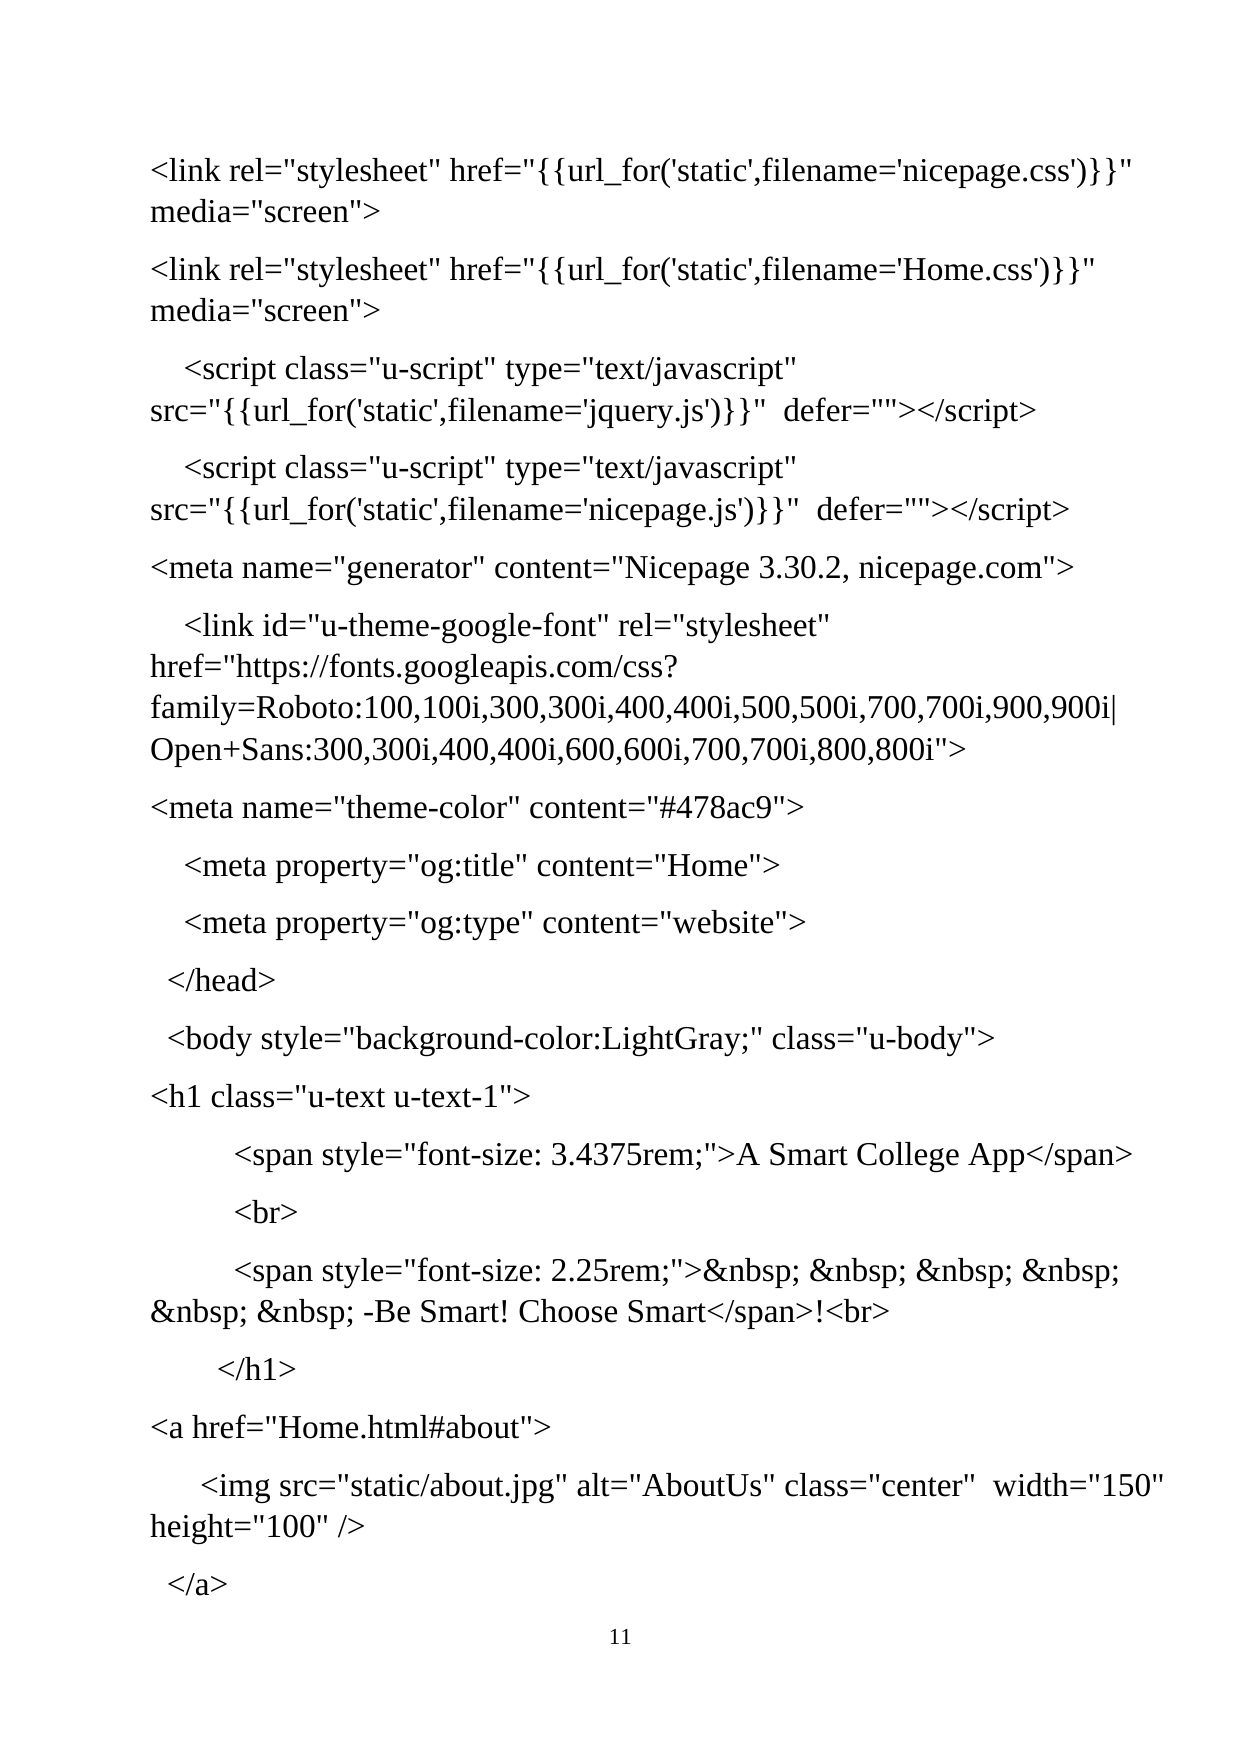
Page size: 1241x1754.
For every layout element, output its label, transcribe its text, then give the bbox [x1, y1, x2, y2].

text <link id="u-theme-google-font" rel="stylesheet" href="https://fonts.googleapis.com/css?family=Roboto:100,100i,300,300i,400,400i,500,500i,700,700i,900,900i|Open+Sans:300,300i,400,400i,600,600i,700,700i,800,800i"> [150, 605, 1170, 767]
text <meta name="generator" content="Nicepage 3.30.2, nicepage.com"> [150, 547, 1170, 585]
text <img src="static/about.jpg" alt="AboutUs" class="center" width="150" height="100" /> [150, 1465, 1170, 1545]
text <span style="font-size: 2.25rem;">&nbsp; &nbsp; &nbsp; &nbsp; &nbsp; &nbsp; -Be Smart! Choose Smart</span>!<br> [150, 1250, 1170, 1330]
text <link rel="stylesheet" href="{{url_for('static',filename='Home.css')}}" media="screen"> [150, 249, 1170, 329]
text <meta property="og:title" content="Home"> [150, 845, 1170, 883]
text </head> [150, 961, 1170, 999]
text <h1 class="u-text u-text-1"> [150, 1077, 1170, 1115]
text <span style="font-size: 3.4375rem;">A Smart College App</span> [150, 1134, 1170, 1173]
text <body style="background-color:LightGray;" class="u-body"> [150, 1019, 1170, 1057]
text <script class="u-script" type="text/javascript" src="{{url_for('static',filename='jquery.js')}}" defer=""></script> [150, 348, 1170, 428]
text <script class="u-script" type="text/javascript" src="{{url_for('static',filename='nicepage.js')}}" defer=""></script> [150, 448, 1170, 527]
text <meta property="og:type" content="website"> [150, 903, 1170, 941]
text <link rel="stylesheet" href="{{url_for('static',filename='nicepage.css')}}" media="screen"> [150, 150, 1170, 230]
text </h1> [150, 1349, 1170, 1388]
text </a> [150, 1565, 1170, 1603]
text <a href="Home.html#about"> [150, 1407, 1170, 1446]
text <br> [150, 1192, 1170, 1231]
text <meta name="theme-color" content="#478ac9"> [150, 787, 1170, 825]
